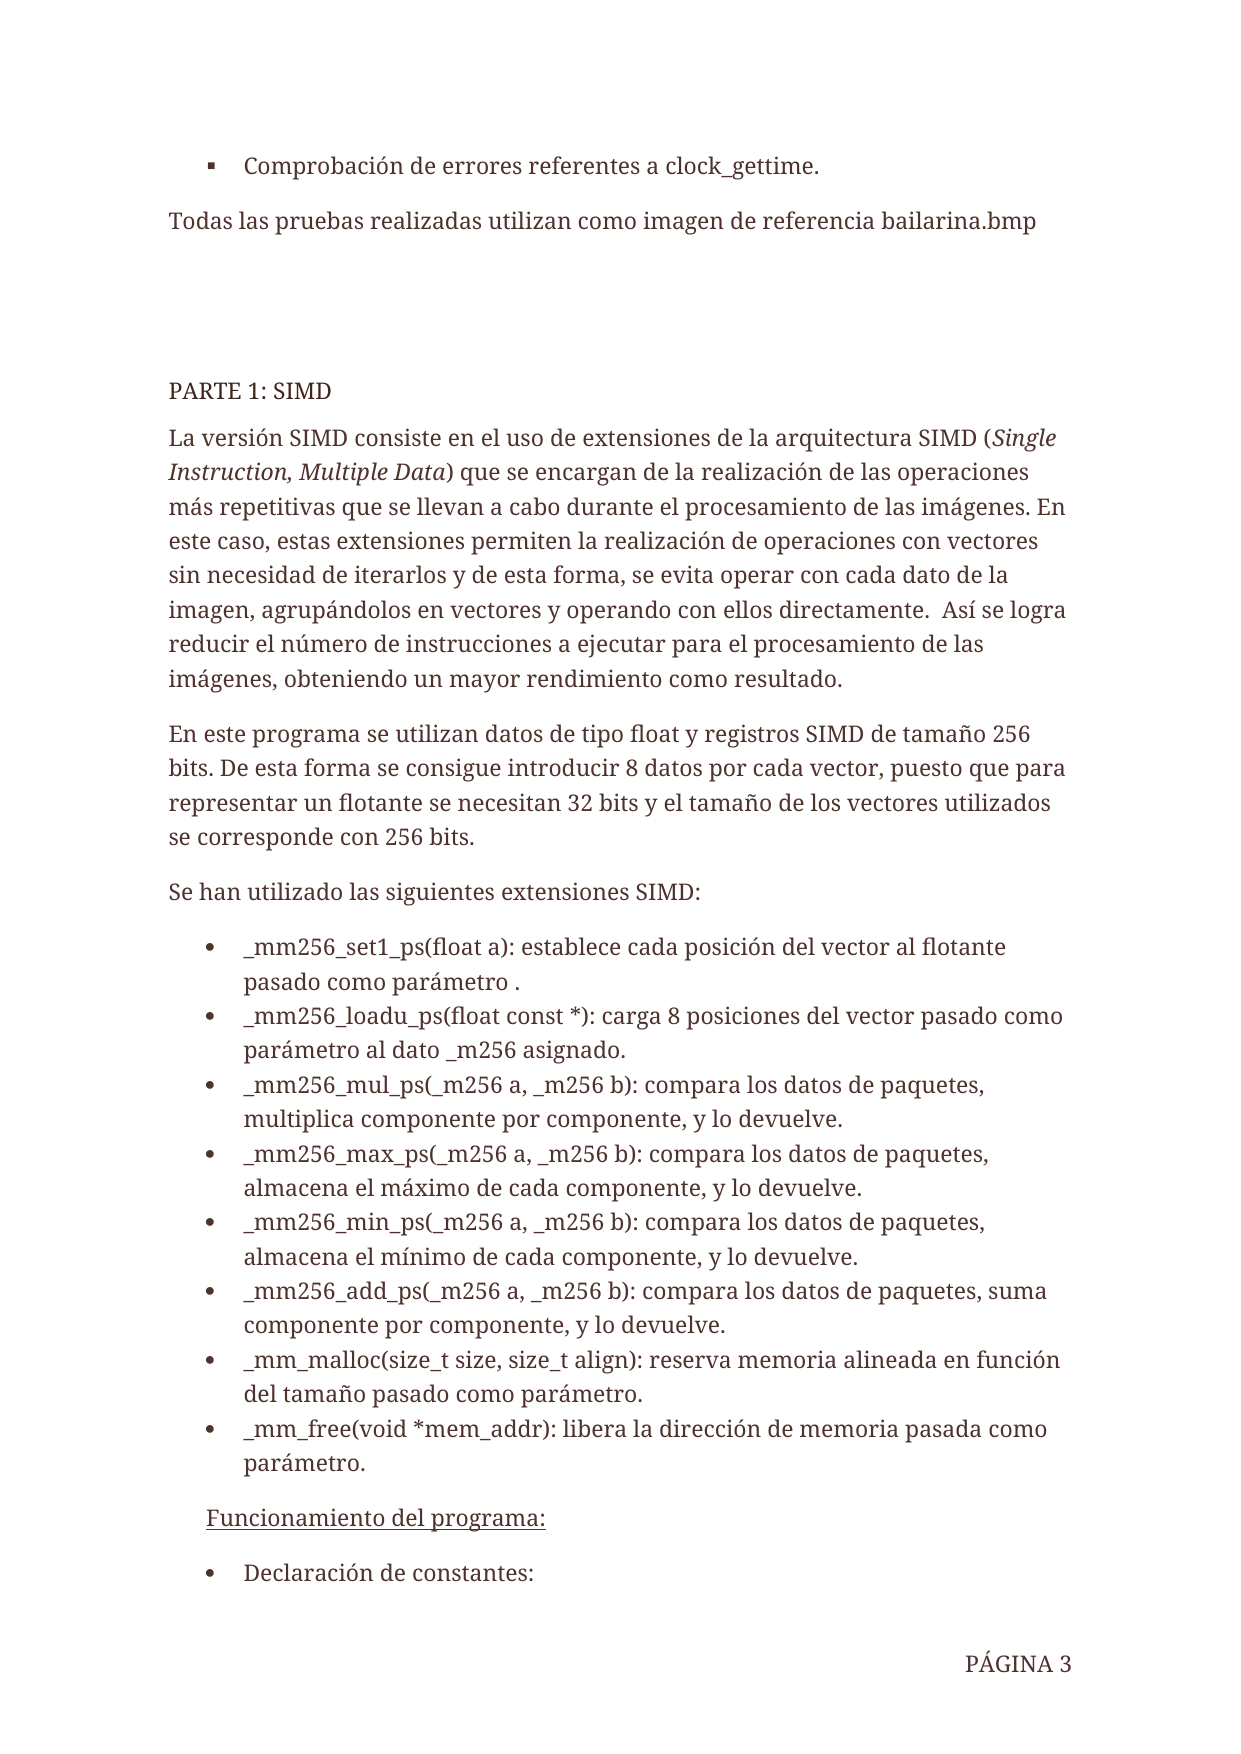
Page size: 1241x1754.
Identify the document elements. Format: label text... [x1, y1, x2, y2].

text La versión SIMD consiste en el uso de extensiones de la arquitectura SIMD (Single Instruction, Multiple Data) que se encargan de la realización de las operaciones más repetitivas que se llevan a cabo durante el procesamiento de las imágenes. En este caso, estas extensiones permiten la realización de operaciones con vectores sin necesidad de iterarlos y de esta forma, se evita operar con cada dato de la imagen, agrupándolos en vectores y operando con ellos directamente. Así se logra reducir el número de instrucciones a ejecutar para el procesamiento de las imágenes, obteniendo un mayor rendimiento como resultado. [168, 422, 1072, 694]
list _mm256_loadu_ps(float const *): carga 8 posiciones del vector pasado como parámetro al dato _m256 asignado. [206, 1000, 1072, 1066]
list Comprobación de errores referentes a clock_gettime. [206, 150, 1072, 181]
list _mm256_max_ps(_m256 a, _m256 b): compara los datos de paquetes, almacena el máximo de cada componente, y lo devuelve. [206, 1137, 1072, 1203]
list _mm256_min_ps(_m256 a, _m256 b): compara los datos de paquetes, almacena el mínimo de cada componente, y lo devuelve. [206, 1206, 1072, 1272]
text Todas las pruebas realizadas utilizan como imagen de referencia bailarina.bmp [168, 205, 1072, 236]
list _mm_malloc(size_t size, size_t align): reserva memoria alineada en función del tamaño pasado como parámetro. [206, 1344, 1072, 1409]
list _mm256_set1_ps(float a): establece cada posición del vector al flotante pasado como parámetro . [206, 931, 1072, 997]
text En este programa se utilizan datos de tipo float y registros SIMD de tamaño 256 bits. De esta forma se consigue introducir 8 datos por cada vector, puesto que para representar un flotante se necesitan 32 bits y el tamaño de los vectores utilizados se corresponde con 256 bits. [168, 718, 1072, 852]
list Declaración de constantes: [206, 1557, 1072, 1588]
list _mm_free(void *mem_addr): libera la dirección de memoria pasada como parámetro. [206, 1412, 1072, 1478]
subtitle Parte 1: SIMD [168, 375, 1072, 406]
text Funcionamiento del programa: [206, 1502, 1072, 1533]
text Se han utilizado las siguientes extensiones SIMD: [168, 876, 1072, 907]
list _mm256_mul_ps(_m256 a, _m256 b): compara los datos de paquetes, multiplica componente por componente, y lo devuelve. [206, 1069, 1072, 1134]
list _mm256_add_ps(_m256 a, _m256 b): compara los datos de paquetes, suma componente por componente, y lo devuelve. [206, 1275, 1072, 1341]
